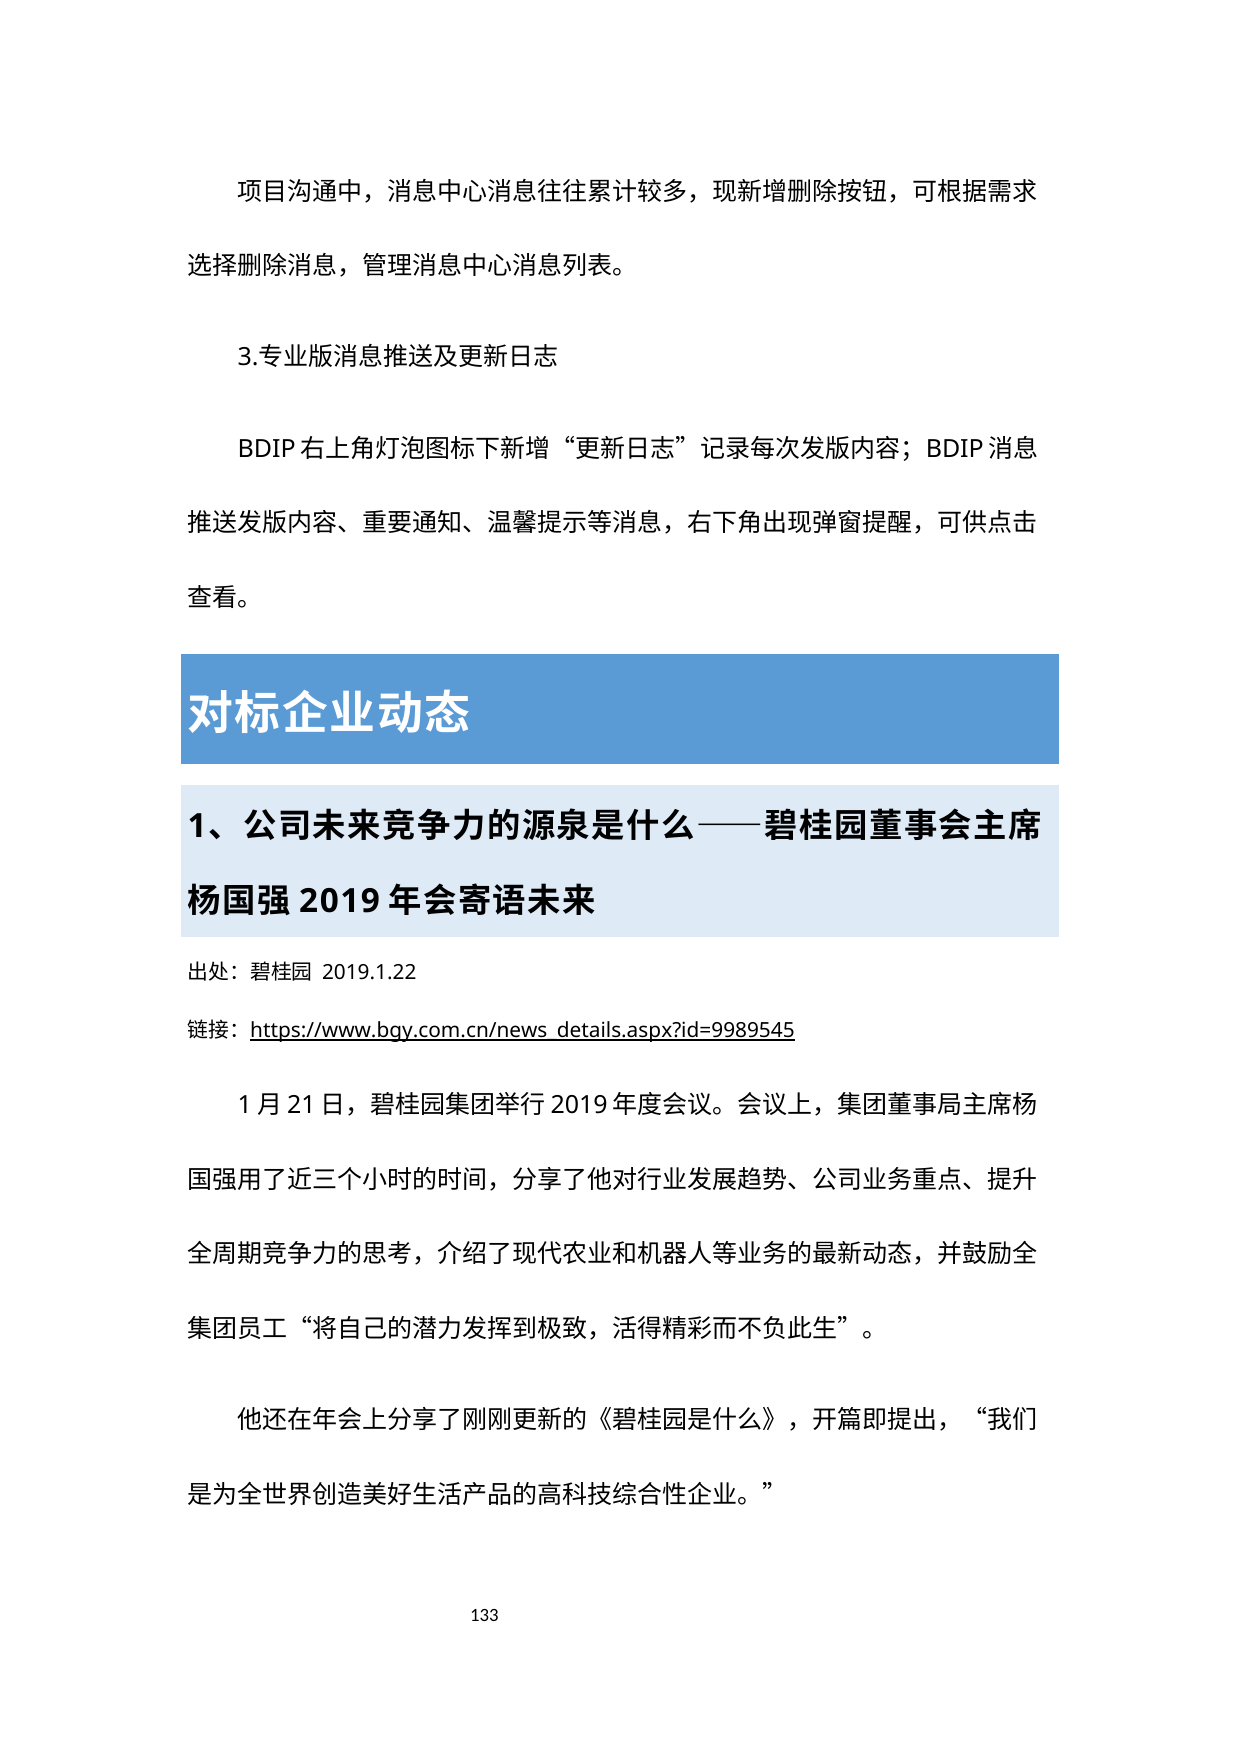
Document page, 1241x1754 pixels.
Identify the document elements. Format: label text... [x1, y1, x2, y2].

text 他还在年会上分享了刚刚更新的《碧桂园是什么》，开篇即提出，“我们是为全世界创造美好生活产品的高科技综合性企业。” [187, 1385, 1053, 1525]
text 1月21日，碧桂园集团举行2019年度会议。会议上，集团董事局主席杨国强用了近三个小时的时间，分享了他对行业发展趋势、公司业务重点、提升全周期竞争力的思考，介绍了现代农业和机器人等业务的最新动态，并鼓励全集团员工“将自己的潜力发挥到极致，活得精彩而不负此生”。 [187, 1070, 1053, 1359]
text 链接：https://www.bgy.com.cn/news_details.aspx?id=9989545 [187, 1012, 1053, 1045]
subtitle 1、公司未来竞争力的源泉是什么——碧桂园董事会主席杨国强2019年会寄语未来 [188, 791, 1053, 931]
subtitle 对标企业动态 [188, 661, 1053, 758]
text BDIP右上角灯泡图标下新增“更新日志”记录每次发版内容；BDIP消息推送发版内容、重要通知、温馨提示等消息，右下角出现弹窗提醒，可供点击查看。 [187, 414, 1053, 628]
text 3.专业版消息推送及更新日志 [187, 322, 1053, 387]
text 项目沟通中，消息中心消息往往累计较多，现新增删除按钮，可根据需求选择删除消息，管理消息中心消息列表。 [187, 157, 1053, 296]
text 出处：碧桂园 2019.1.22 [187, 954, 1053, 987]
